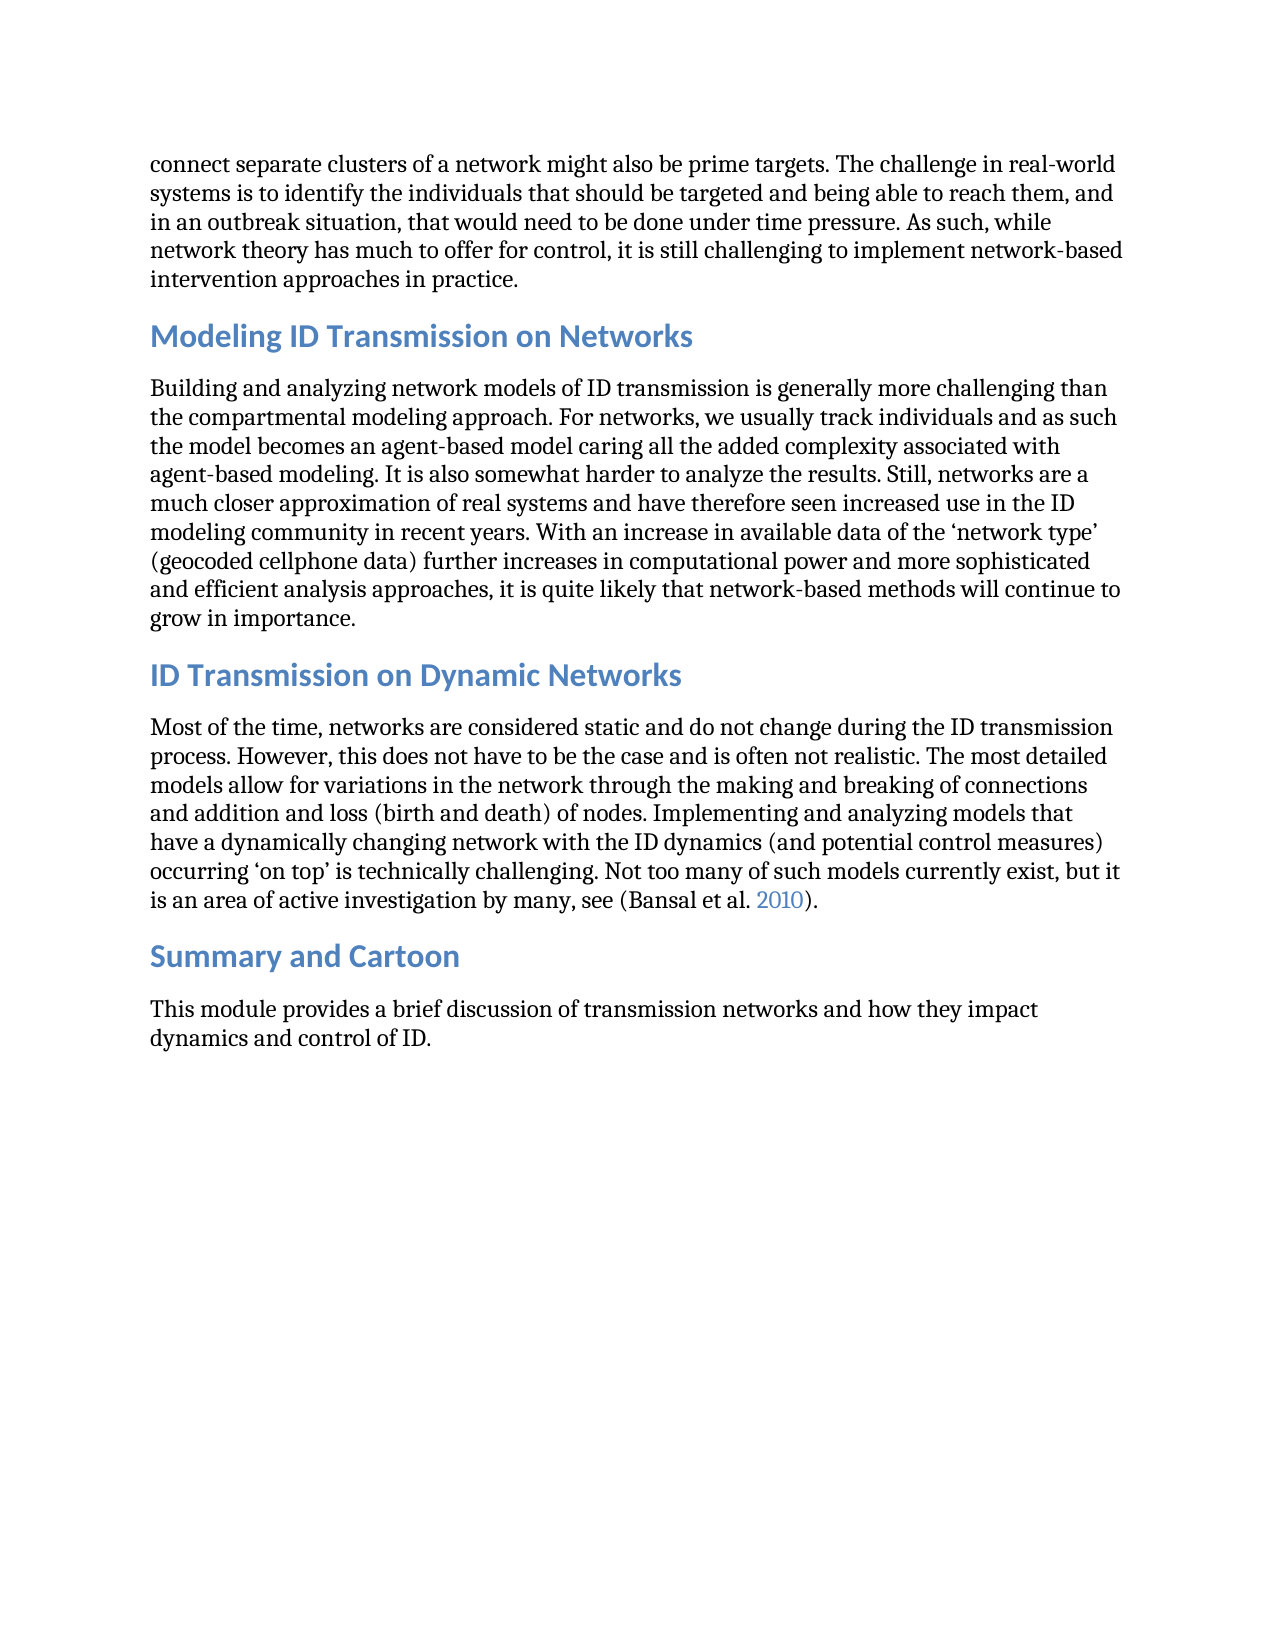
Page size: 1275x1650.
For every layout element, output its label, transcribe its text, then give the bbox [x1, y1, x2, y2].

subtitle Summary and Cartoon [150, 935, 1125, 976]
subtitle Modeling ID Transmission on Networks [150, 314, 1125, 355]
text This module provides a brief discussion of transmission networks and how they impact dynamics and control of ID. [150, 995, 1125, 1052]
text Most of the time, networks are considered static and do not change during the ID transmission process. However, this does not have to be the case and is often not realistic. The most detailed models allow for variations in the network through the making and breaking of connections and addition and loss (birth and death) of nodes. Implementing and analyzing models that have a dynamically changing network with the ID dynamics (and potential control measures) occurring ‘on top’ is technically challenging. Not too many of such models currently exist, but it is an area of active investigation by many, see (Bansal et al. 2010). [150, 713, 1125, 914]
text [150, 150, 1125, 294]
subtitle ID Transmission on Dynamic Networks [150, 654, 1125, 694]
text Building and analyzing network models of ID transmission is generally more challenging than the compartmental modeling approach. For networks, we usually track individuals and as such the model becomes an agent-based model caring all the added complexity associated with agent-based modeling. It is also somewhat harder to analyze the results. Still, networks are a much closer approximation of real systems and have therefore seen increased use in the ID modeling community in recent years. With an increase in available data of the ‘network type’ (geocoded cellphone data) further increases in computational power and more sophisticated and efficient analysis approaches, it is quite likely that network-based methods will continue to grow in importance. [150, 374, 1125, 633]
